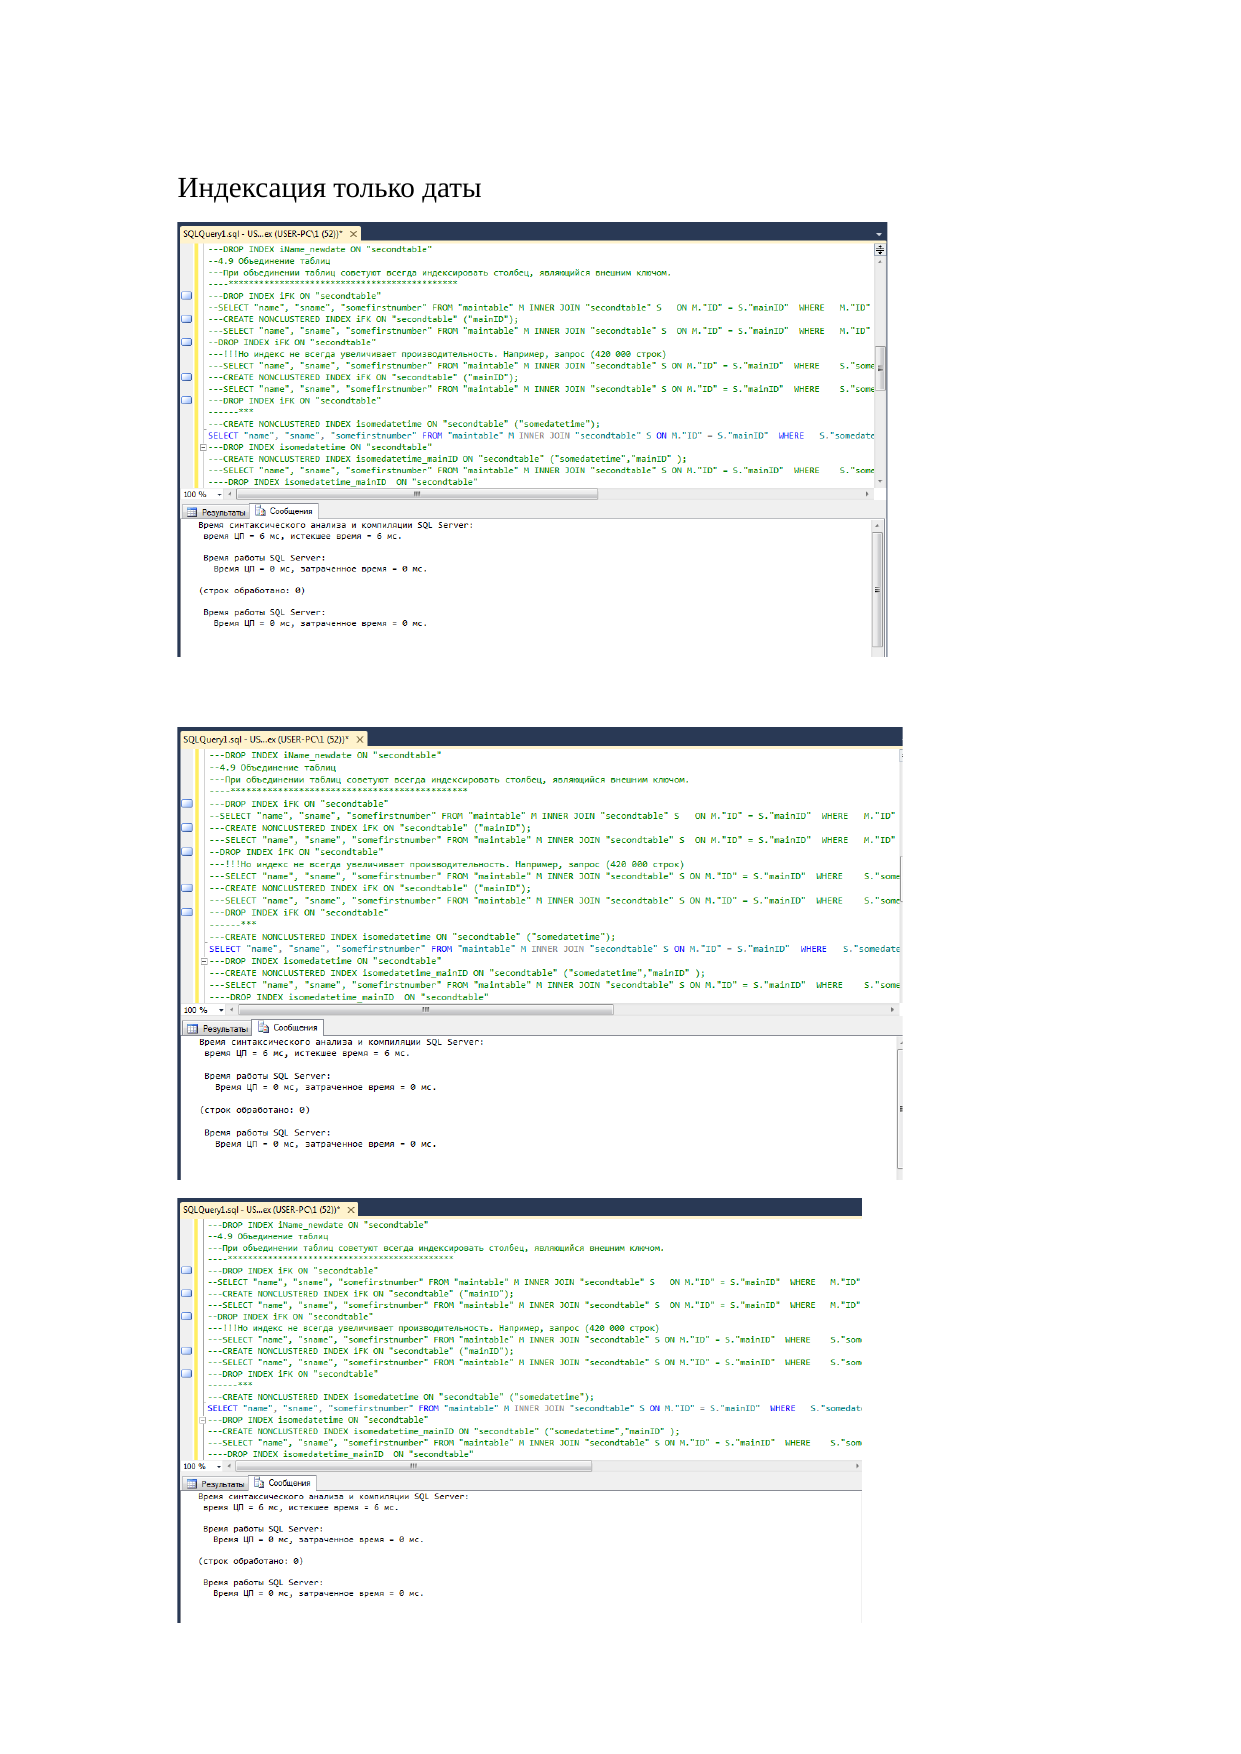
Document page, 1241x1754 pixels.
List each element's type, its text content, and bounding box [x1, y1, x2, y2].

text Индексация только даты [177, 170, 1152, 204]
picture [177, 727, 903, 1180]
picture [177, 222, 888, 657]
picture [177, 1198, 862, 1623]
